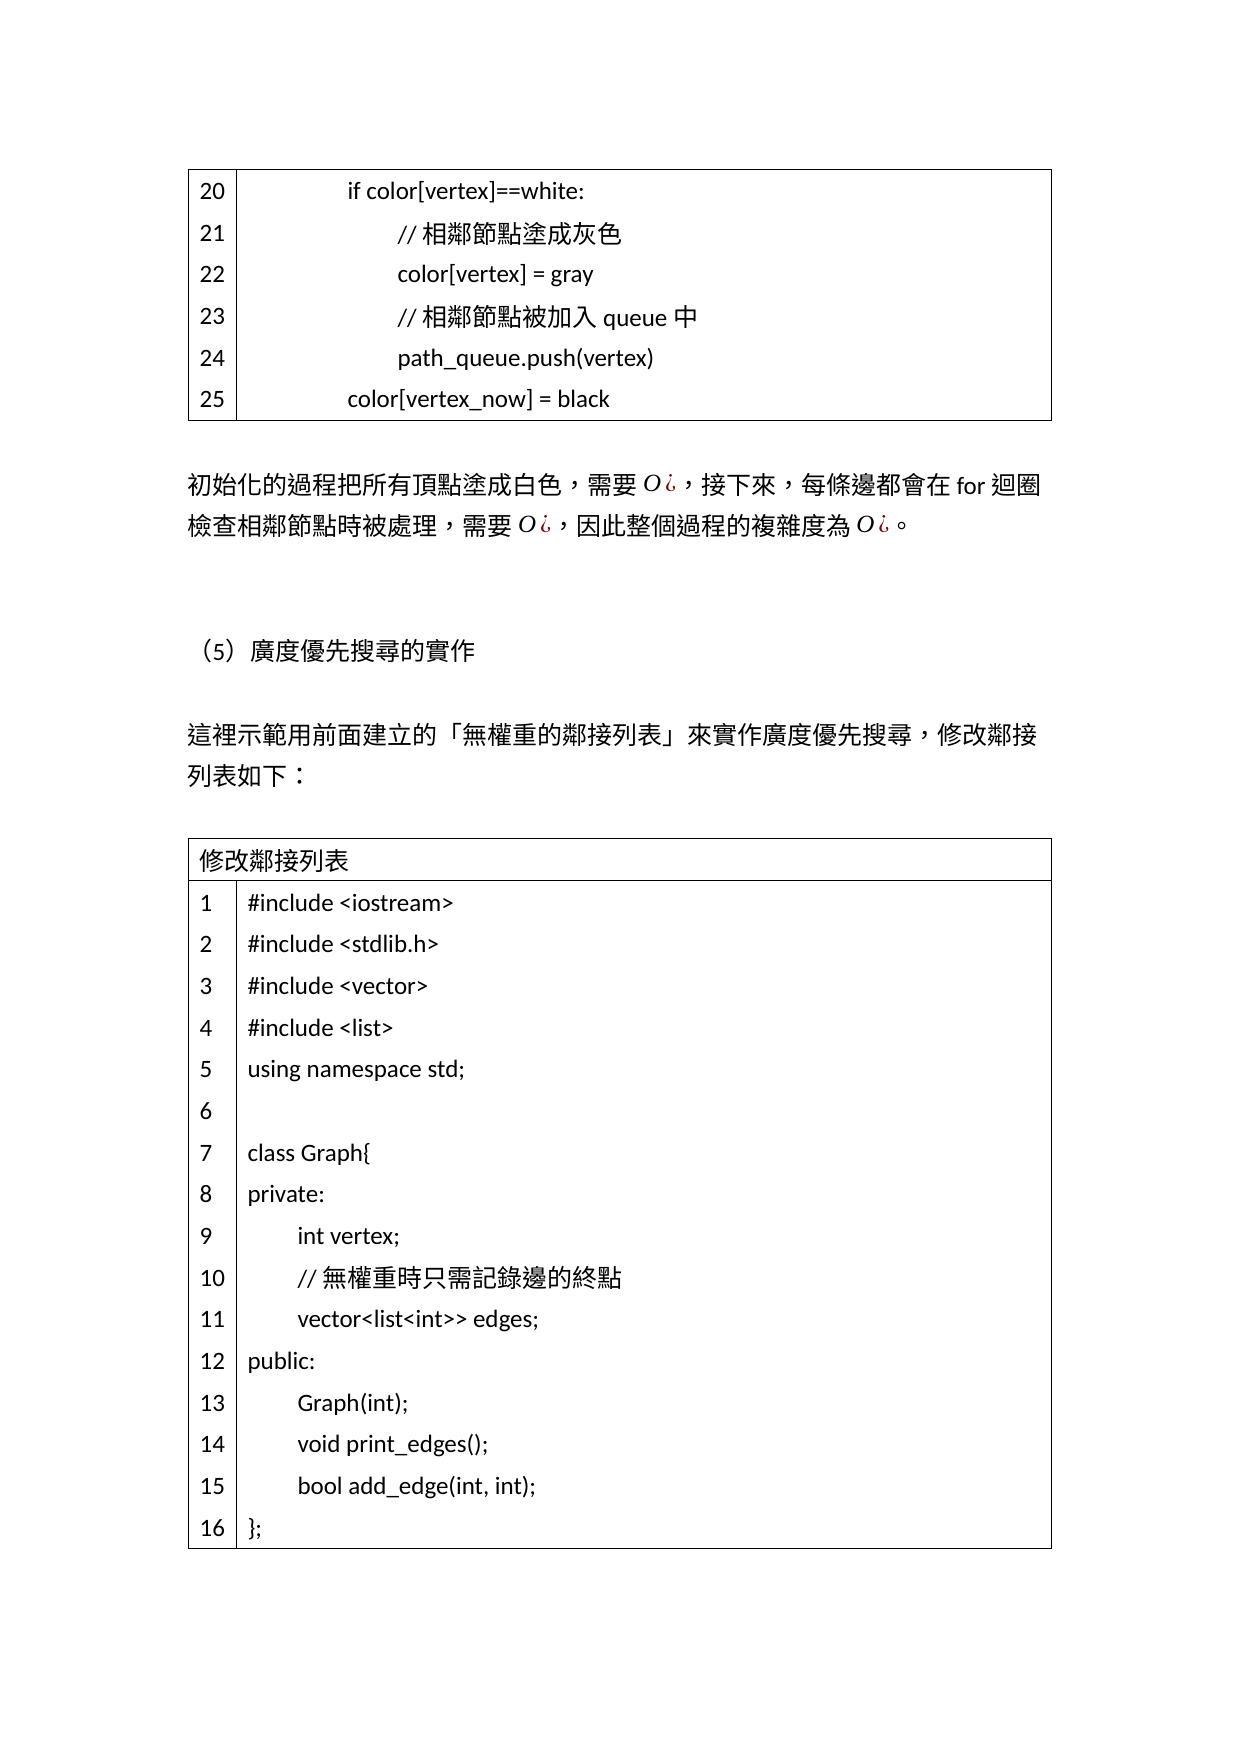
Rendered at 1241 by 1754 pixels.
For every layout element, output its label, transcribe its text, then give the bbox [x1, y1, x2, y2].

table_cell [237, 170, 1051, 420]
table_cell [237, 881, 1051, 1548]
text 初始化的過程把所有頂點塗成白色，需要 ，接下來，每條邊都會在 for 迴圈檢查相鄰節點時被處理，需要 ，因此整個過程的複雜度為 。 [187, 462, 1053, 546]
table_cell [189, 881, 236, 1548]
text 這裡示範用前面建立的「無權重的鄰接列表」來實作廣度優先搜尋，修改鄰接列表如下： [187, 712, 1053, 796]
text （5）廣度優先搜尋的實作 [187, 629, 1053, 671]
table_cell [189, 170, 236, 420]
table_header 修改鄰接列表 [189, 839, 1051, 880]
